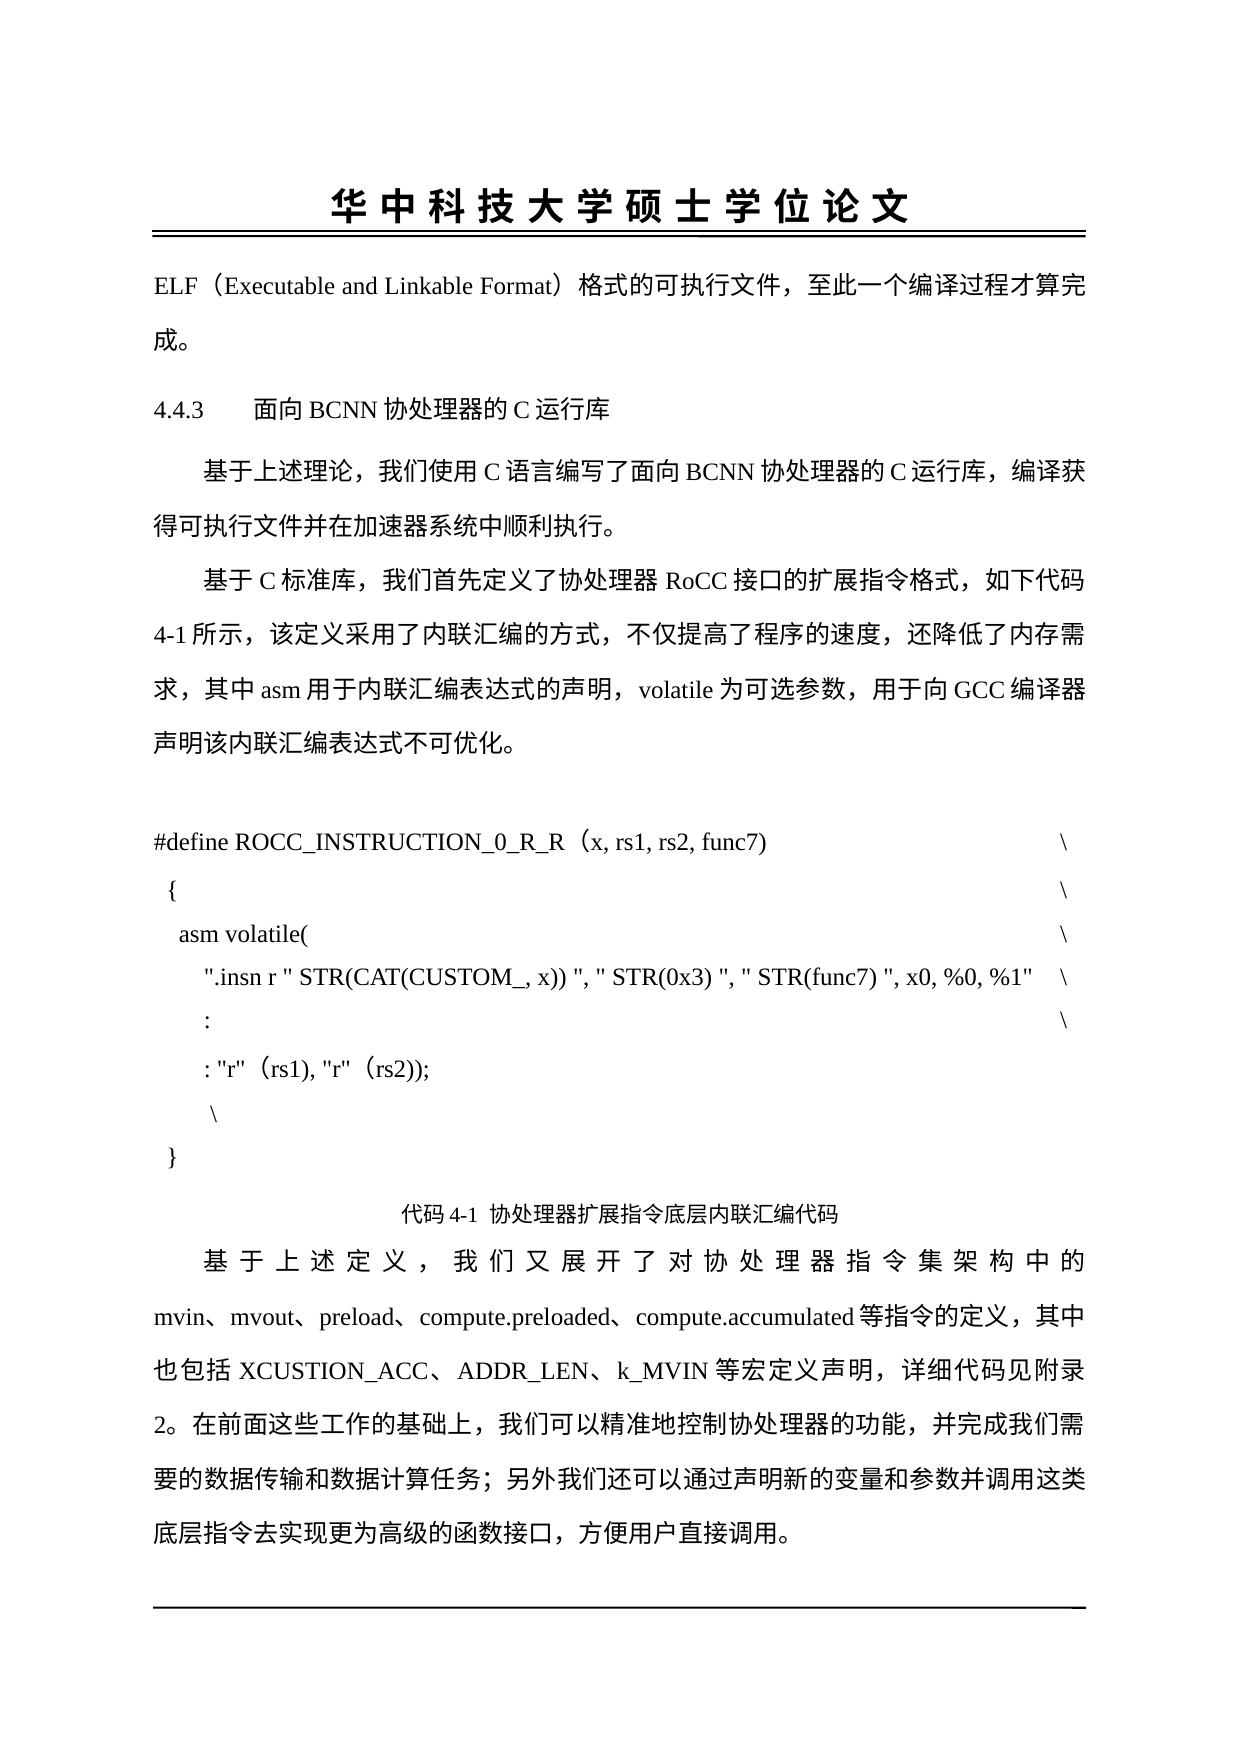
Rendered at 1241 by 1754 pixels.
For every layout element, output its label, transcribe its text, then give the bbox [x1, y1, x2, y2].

text asm volatile( \ [153, 919, 1087, 947]
text 基于上述理论，我们使用C语言编写了面向BCNN协处理器的C运行库，编译获得可执行文件并在加速器系统中顺利执行。 [153, 452, 1087, 542]
text { \ [153, 876, 1087, 904]
text } [153, 1142, 1087, 1171]
text : \ [153, 1005, 1087, 1034]
text 代码4-1 协处理器扩展指令底层内联汇编代码 [153, 1197, 1087, 1229]
text #define ROCC_INSTRUCTION_0_R_R（x, rs1, rs2, func7) \ [153, 821, 1087, 857]
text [153, 266, 1087, 356]
subtitle 面向BCNN协处理器的C运行库 [153, 389, 1087, 425]
text 基于上述定义，我们又展开了对协处理器指令集架构中的mvin、mvout、preload、compute.preloaded、compute.accumulated等指令的定义，其中也包括XCUSTION_ACC、ADDR_LEN、k_MVIN等宏定义声明，详细代码见附录2。在前面这些工作的基础上，我们可以精准地控制协处理器的功能，并完成我们需要的数据传输和数据计算任务；另外我们还可以通过声明新的变量和参数并调用这类底层指令去实现更为高级的函数接口，方便用户直接调用。 [153, 1242, 1087, 1550]
text : "r"（rs1), "r"（rs2)); \ [153, 1048, 1087, 1127]
text 基于C标准库，我们首先定义了协处理器RoCC接口的扩展指令格式，如下代码4-1所示，该定义采用了内联汇编的方式，不仅提高了程序的速度，还降低了内存需求，其中asm用于内联汇编表达式的声明，volatile为可选参数，用于向GCC编译器声明该内联汇编表达式不可优化。 [153, 561, 1087, 760]
text ".insn r " STR(CAT(CUSTOM_, x)) ", " STR(0x3) ", " STR(func7) ", x0, %0, %1" \ [153, 962, 1087, 991]
